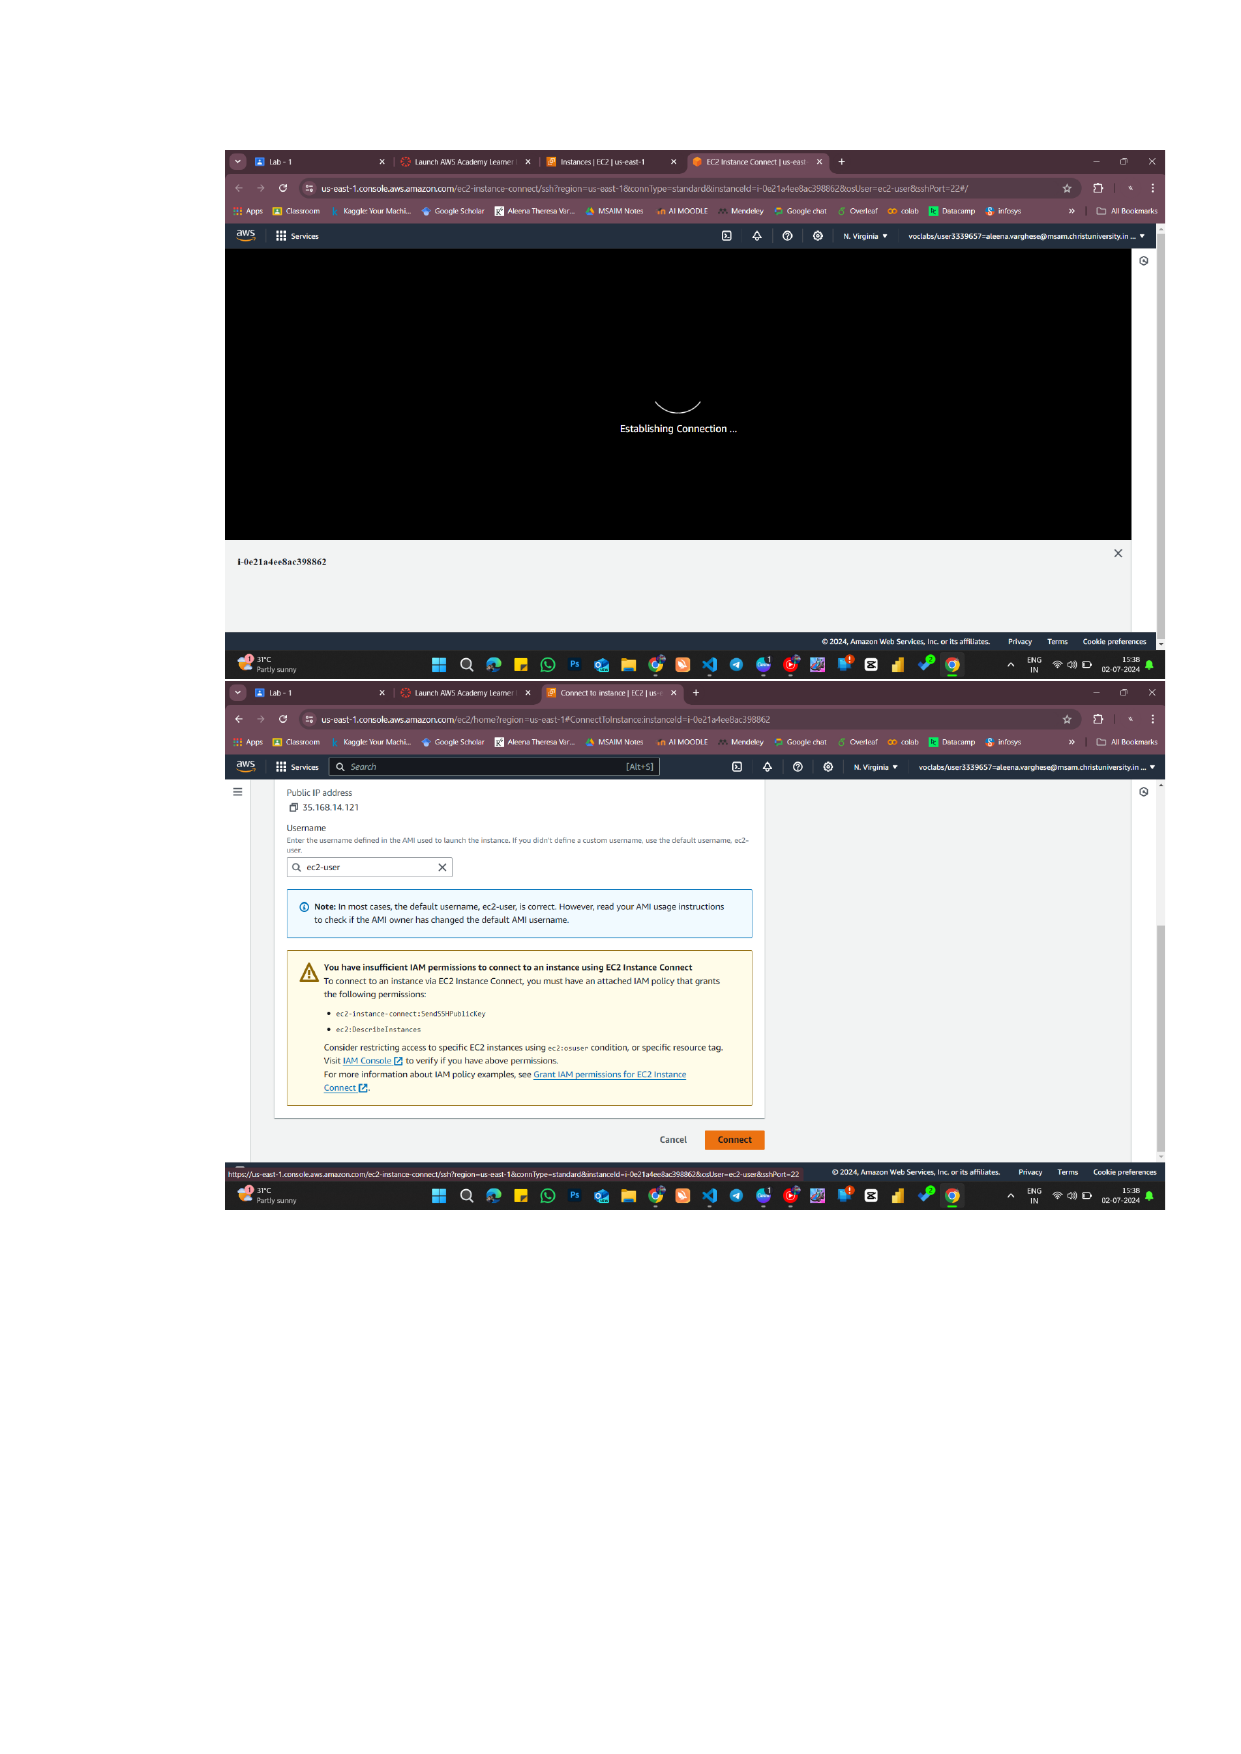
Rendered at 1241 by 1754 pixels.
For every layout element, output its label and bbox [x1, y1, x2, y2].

picture [225, 681, 1166, 1210]
picture [225, 150, 1166, 679]
